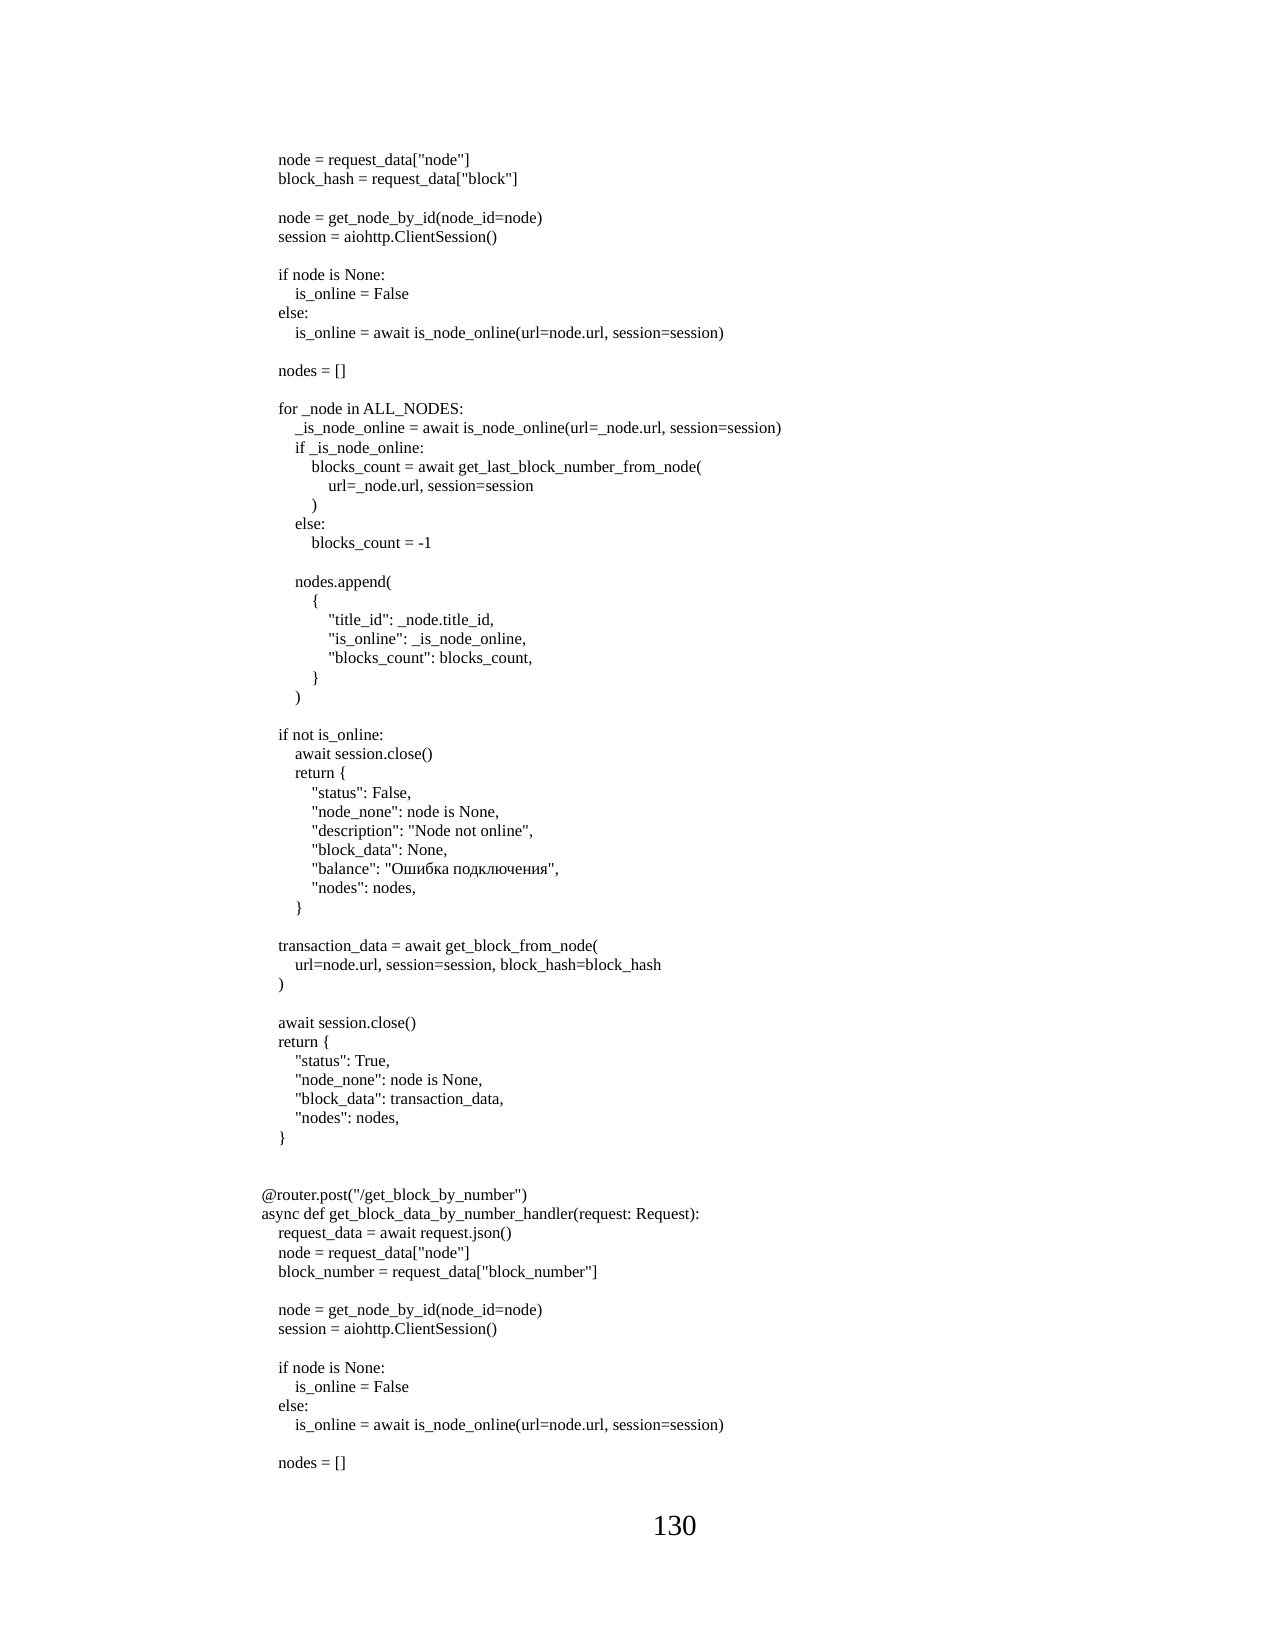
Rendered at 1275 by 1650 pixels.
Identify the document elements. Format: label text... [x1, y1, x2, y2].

list is_online = await is_node_online(url=node.url, session=session) [261, 322, 1125, 342]
list ) [261, 495, 1125, 514]
list } [261, 1127, 1125, 1147]
list node = request_data["node"] [261, 150, 1125, 169]
list return { [261, 1032, 1125, 1051]
list "node_none": node is None, [261, 802, 1125, 821]
list node = request_data["node"] [261, 1242, 1125, 1262]
list if node is None: [261, 1357, 1125, 1377]
list "status": False, [261, 782, 1125, 802]
list await session.close() [261, 744, 1125, 763]
list "status": True, [261, 1051, 1125, 1070]
list "is_online": _is_node_online, [261, 629, 1125, 648]
list "block_data": None, [261, 840, 1125, 859]
list nodes.append( [261, 572, 1125, 591]
list request_data = await request.json() [261, 1223, 1125, 1242]
list "description": "Node not online", [261, 821, 1125, 840]
list async def get_block_data_by_number_handler(request: Request): [261, 1204, 1125, 1223]
list block_hash = request_data["block"] [261, 169, 1125, 188]
list nodes = [] [261, 361, 1125, 380]
list "nodes": nodes, [261, 878, 1125, 897]
list "nodes": nodes, [261, 1108, 1125, 1127]
list nodes = [] [261, 1453, 1125, 1472]
list url=_node.url, session=session [261, 476, 1125, 495]
list } [261, 897, 1125, 917]
list "block_data": transaction_data, [261, 1089, 1125, 1108]
list for _node in ALL_NODES: [261, 399, 1125, 418]
list blocks_count = await get_last_block_number_from_node( [261, 457, 1125, 476]
list "balance": "Ошибка подключения", [261, 859, 1125, 878]
list @router.post("/get_block_by_number") [261, 1185, 1125, 1204]
list { [261, 591, 1125, 610]
list "blocks_count": blocks_count, [261, 648, 1125, 667]
list is_online = False [261, 1377, 1125, 1396]
list return { [261, 763, 1125, 782]
list ) [261, 687, 1125, 706]
list is_online = False [261, 284, 1125, 303]
list if node is None: [261, 265, 1125, 284]
list blocks_count = -1 [261, 533, 1125, 552]
list if not is_online: [261, 725, 1125, 744]
list } [261, 667, 1125, 687]
list else: [261, 303, 1125, 322]
list "title_id": _node.title_id, [261, 610, 1125, 629]
list transaction_data = await get_block_from_node( [261, 936, 1125, 955]
list session = aiohttp.ClientSession() [261, 227, 1125, 246]
list await session.close() [261, 1012, 1125, 1032]
list url=node.url, session=session, block_hash=block_hash [261, 955, 1125, 974]
list node = get_node_by_id(node_id=node) [261, 207, 1125, 227]
list session = aiohttp.ClientSession() [261, 1319, 1125, 1338]
list node = get_node_by_id(node_id=node) [261, 1300, 1125, 1319]
list "node_none": node is None, [261, 1070, 1125, 1089]
list ) [261, 974, 1125, 993]
list block_number = request_data["block_number"] [261, 1262, 1125, 1281]
list else: [261, 514, 1125, 533]
list if _is_node_online: [261, 437, 1125, 457]
list is_online = await is_node_online(url=node.url, session=session) [261, 1415, 1125, 1434]
list _is_node_online = await is_node_online(url=_node.url, session=session) [261, 418, 1125, 437]
list else: [261, 1396, 1125, 1415]
